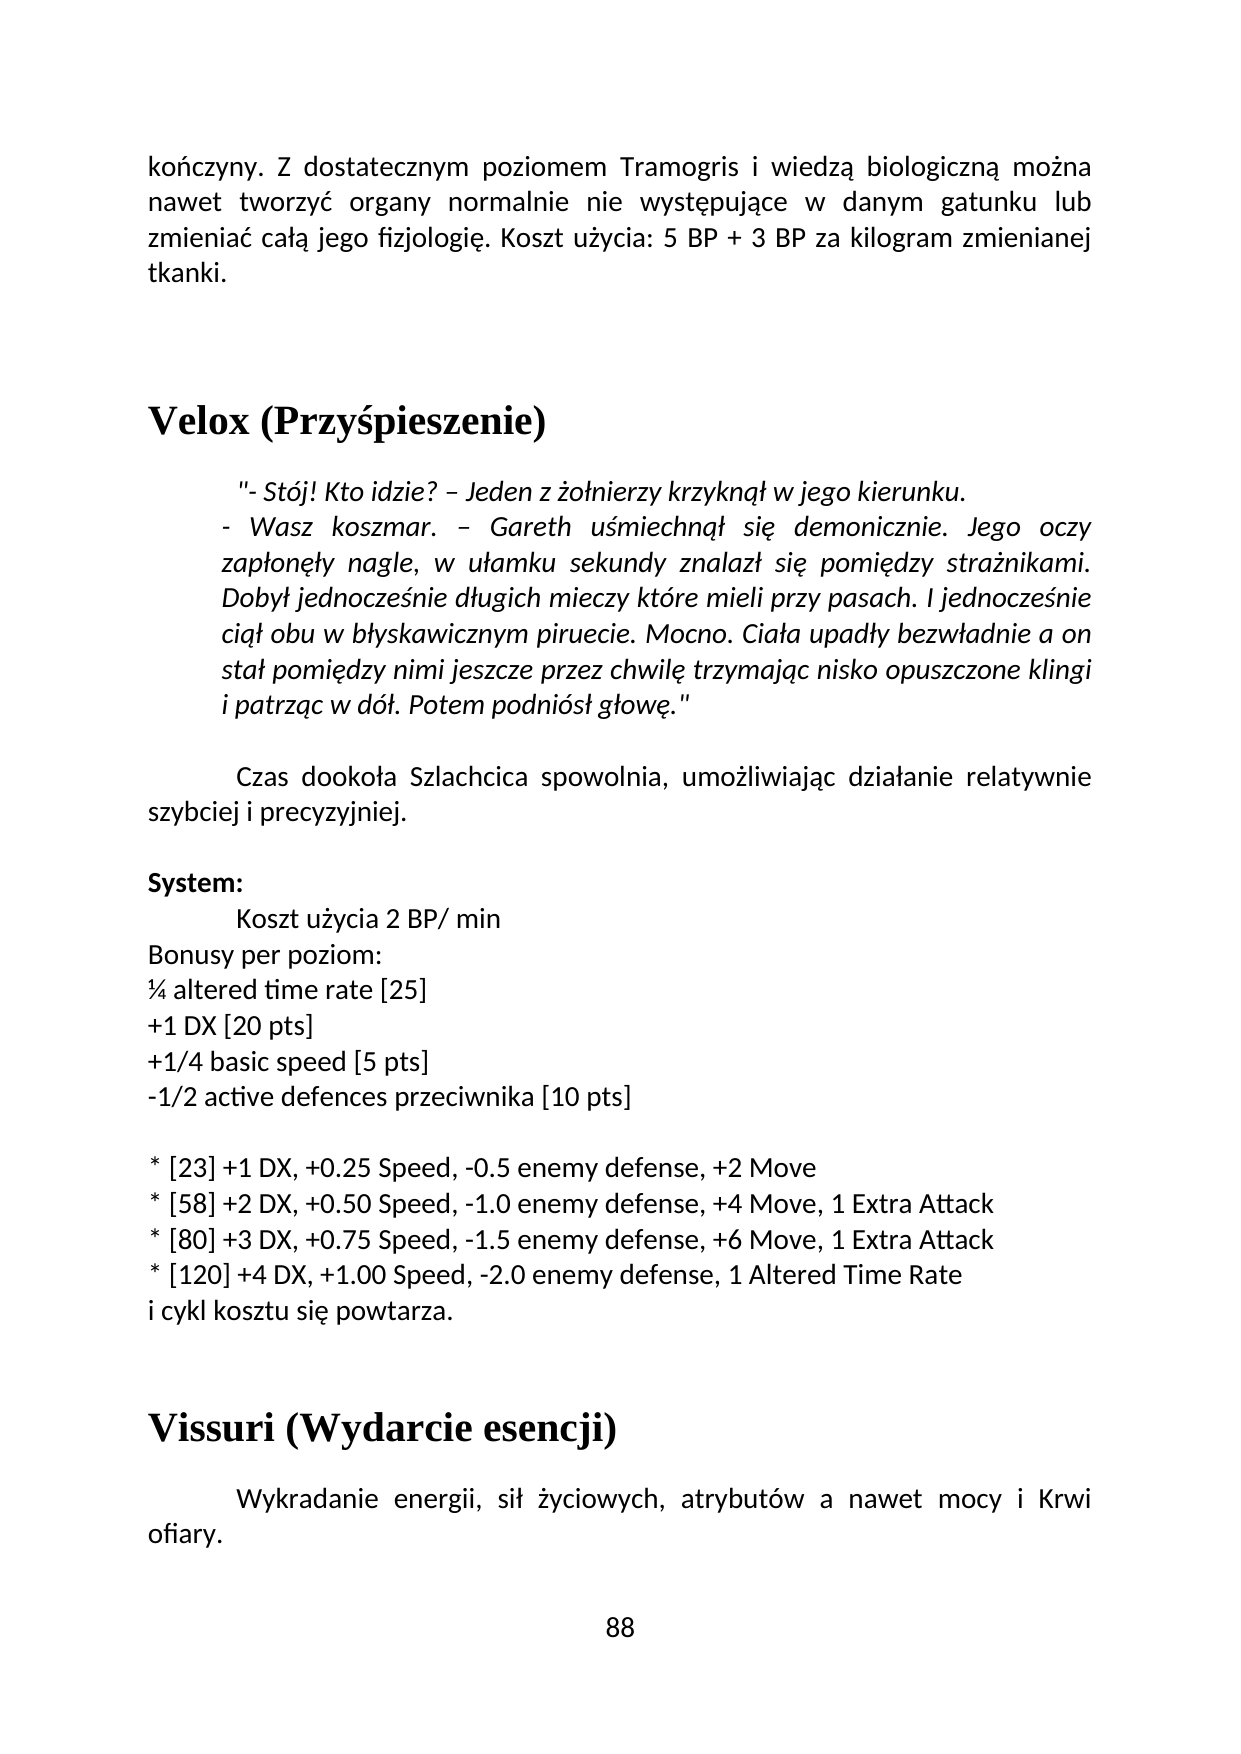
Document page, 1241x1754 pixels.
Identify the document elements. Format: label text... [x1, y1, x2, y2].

text i cykl kosztu się powtarza. [148, 1292, 1093, 1328]
text - Wasz koszmar. – Gareth uśmiechnął się demonicznie. Jego oczy zapłonęły nagle, w ułamku sekundy znalazł się pomiędzy strażnikami. Dobył jednocześnie długich mieczy które mieli przy pasach. I jednocześnie ciął obu w błyskawicznym piruecie. Mocno. Ciała upadły bezwładnie a on stał pomiędzy nimi jeszcze przez chwilę trzymając nisko opuszczone klingi i patrząc w dół. Potem podniósł głowę." [221, 508, 1093, 722]
subtitle Vissuri (Wydarcie esencji) [148, 1403, 1093, 1451]
text Czas dookoła Szlachcica spowolnia, umożliwiając działanie relatywnie szybciej i precyzyjniej. [148, 758, 1093, 829]
text Koszt użycia 2 BP/ min [148, 900, 1093, 936]
subtitle Velox (Przyśpieszenie) [148, 396, 1093, 443]
text Wykradanie energii, sił życiowych, atrybutów a nawet mocy i Krwi ofiary. [148, 1480, 1093, 1551]
text * [120] +4 DX, +1.00 Speed, -2.0 enemy defense, 1 Altered Time Rate [148, 1256, 1093, 1292]
text Bonusy per poziom: [148, 936, 1093, 971]
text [148, 148, 1093, 290]
text * [58] +2 DX, +0.50 Speed, -1.0 enemy defense, +4 Move, 1 Extra Attack [148, 1185, 1093, 1221]
text * [80] +3 DX, +0.75 Speed, -1.5 enemy defense, +6 Move, 1 Extra Attack [148, 1221, 1093, 1256]
text * [23] +1 DX, +0.25 Speed, -0.5 enemy defense, +2 Move [148, 1149, 1093, 1185]
text "- Stój! Kto idzie? – Jeden z żołnierzy krzyknął w jego kierunku. [221, 473, 1093, 508]
text ¼ altered time rate [25] [148, 971, 1093, 1007]
text +1/4 basic speed [5 pts] [148, 1043, 1093, 1078]
text -1/2 active defences przeciwnika [10 pts] [148, 1078, 1093, 1114]
text +1 DX [20 pts] [148, 1007, 1093, 1043]
text System: [148, 864, 1093, 900]
